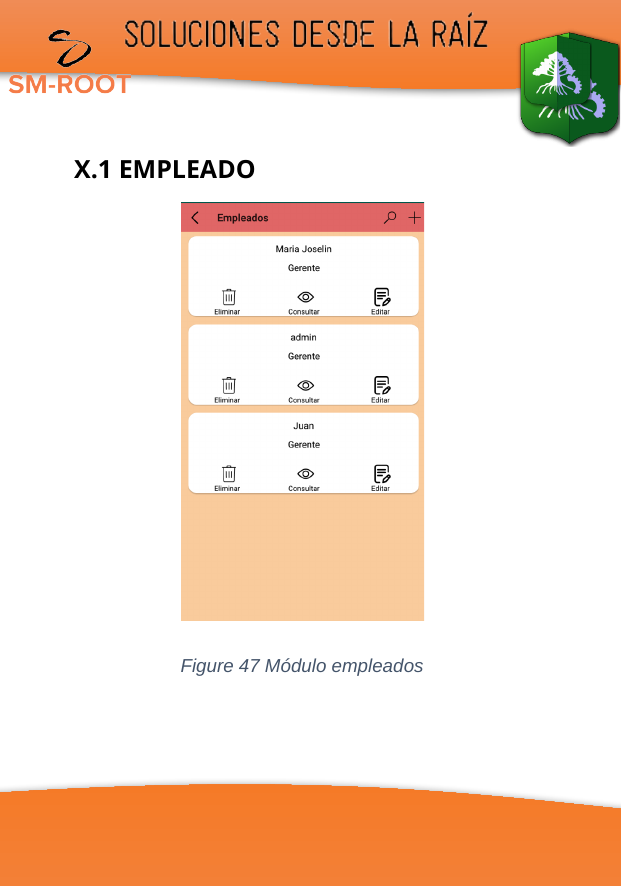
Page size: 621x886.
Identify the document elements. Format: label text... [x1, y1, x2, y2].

picture [516, 28, 621, 147]
text Figure 47 Módulo empleados [74, 655, 531, 676]
subtitle X.1 EMPLEADO [74, 152, 531, 186]
picture [181, 202, 425, 621]
picture [7, 28, 132, 100]
